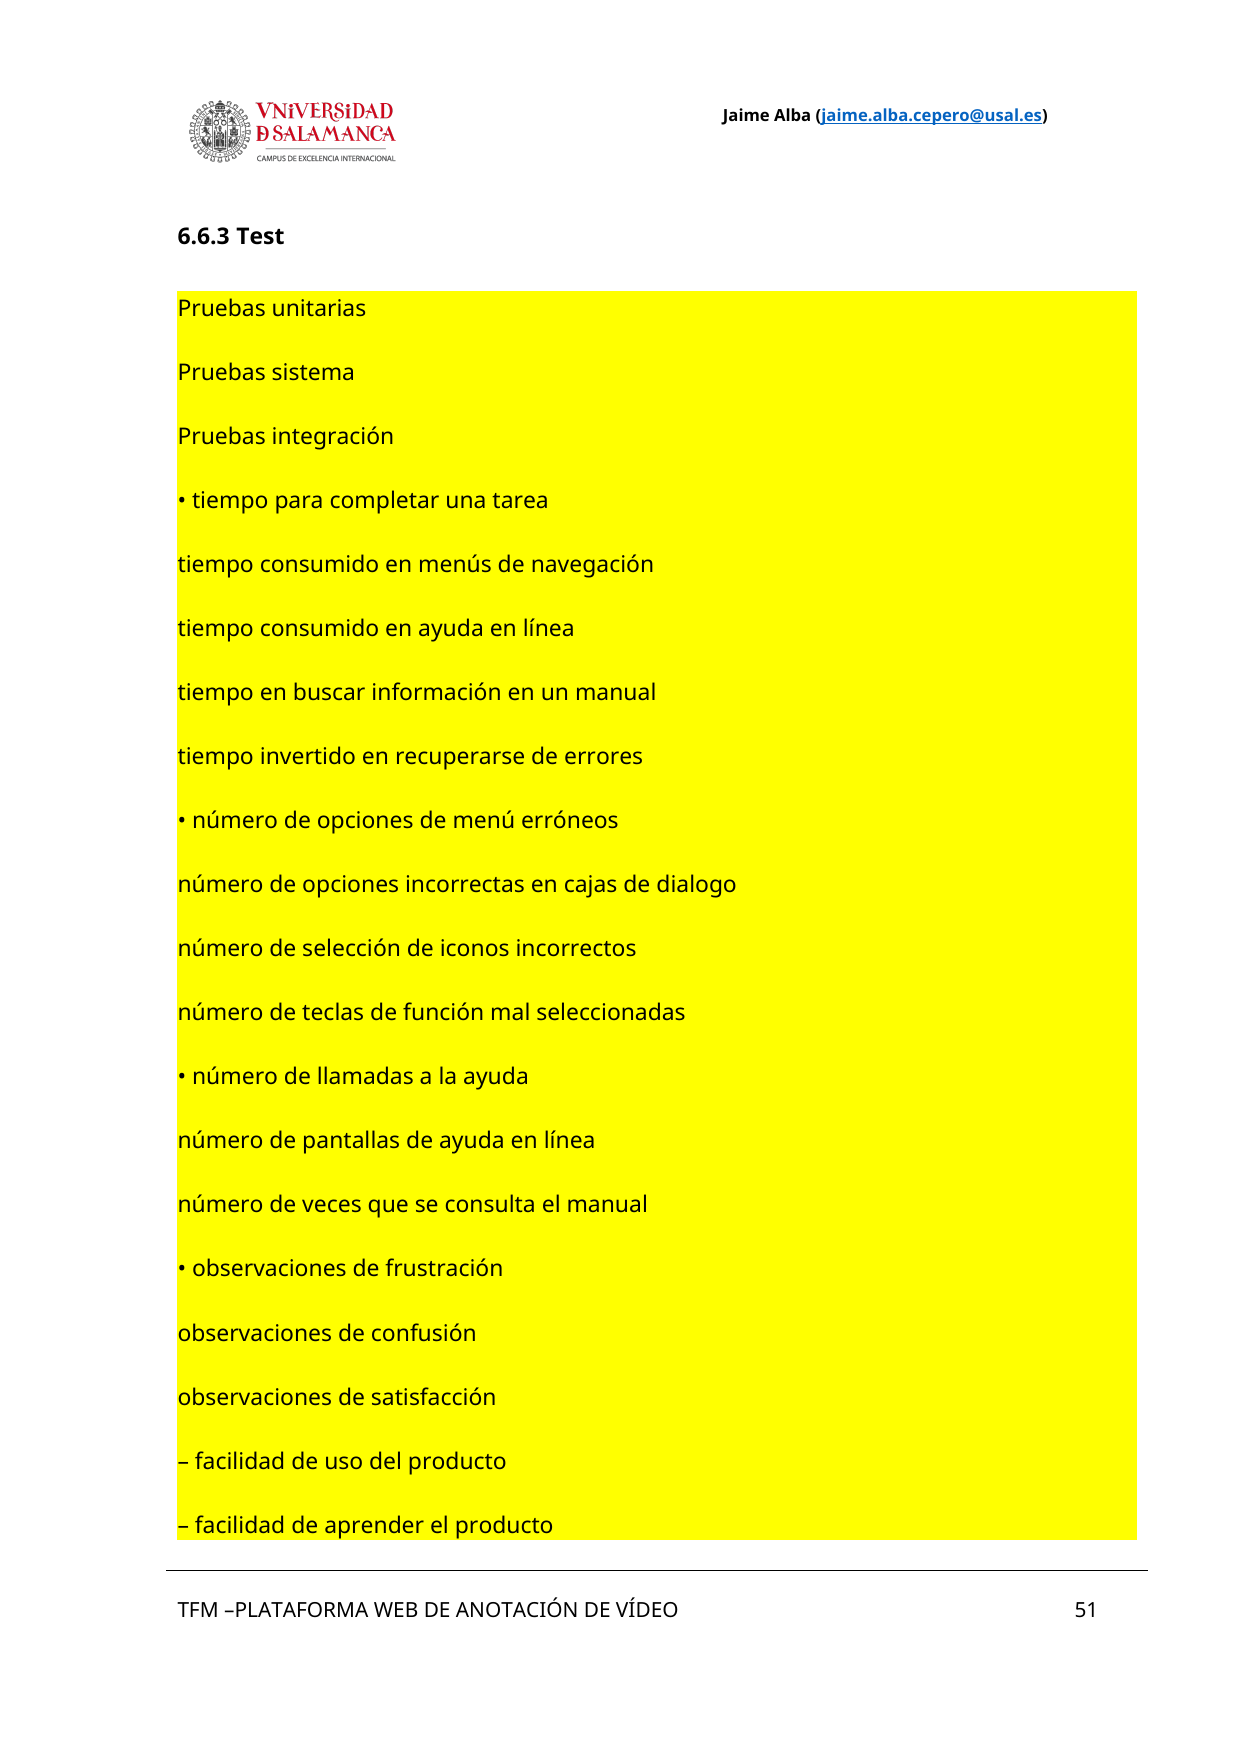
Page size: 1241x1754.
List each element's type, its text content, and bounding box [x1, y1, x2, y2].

text tiempo invertido en recuperarse de errores [177, 740, 1137, 771]
text Pruebas unitarias [177, 291, 1137, 323]
text tiempo consumido en menús de navegación [177, 548, 1137, 579]
text Pruebas integración [177, 419, 1137, 451]
text • número de llamadas a la ayuda [177, 1060, 1137, 1091]
text – facilidad de uso del producto [177, 1444, 1137, 1476]
picture [188, 99, 397, 163]
text número de pantallas de ayuda en línea [177, 1124, 1137, 1156]
subtitle Test [177, 219, 1137, 251]
text tiempo consumido en ayuda en línea [177, 612, 1137, 643]
text tiempo en buscar información en un manual [177, 676, 1137, 707]
text • tiempo para completar una tarea [177, 484, 1137, 515]
text Pruebas sistema [177, 356, 1137, 387]
text – facilidad de aprender el producto [177, 1509, 1137, 1540]
text • número de opciones de menú erróneos [177, 804, 1137, 835]
text observaciones de satisfacción [177, 1381, 1137, 1412]
text número de selección de iconos incorrectos [177, 932, 1137, 963]
text observaciones de confusión [177, 1316, 1137, 1348]
text número de opciones incorrectas en cajas de dialogo [177, 868, 1137, 899]
text • observaciones de frustración [177, 1252, 1137, 1284]
text número de teclas de función mal seleccionadas [177, 996, 1137, 1027]
text número de veces que se consulta el manual [177, 1188, 1137, 1219]
